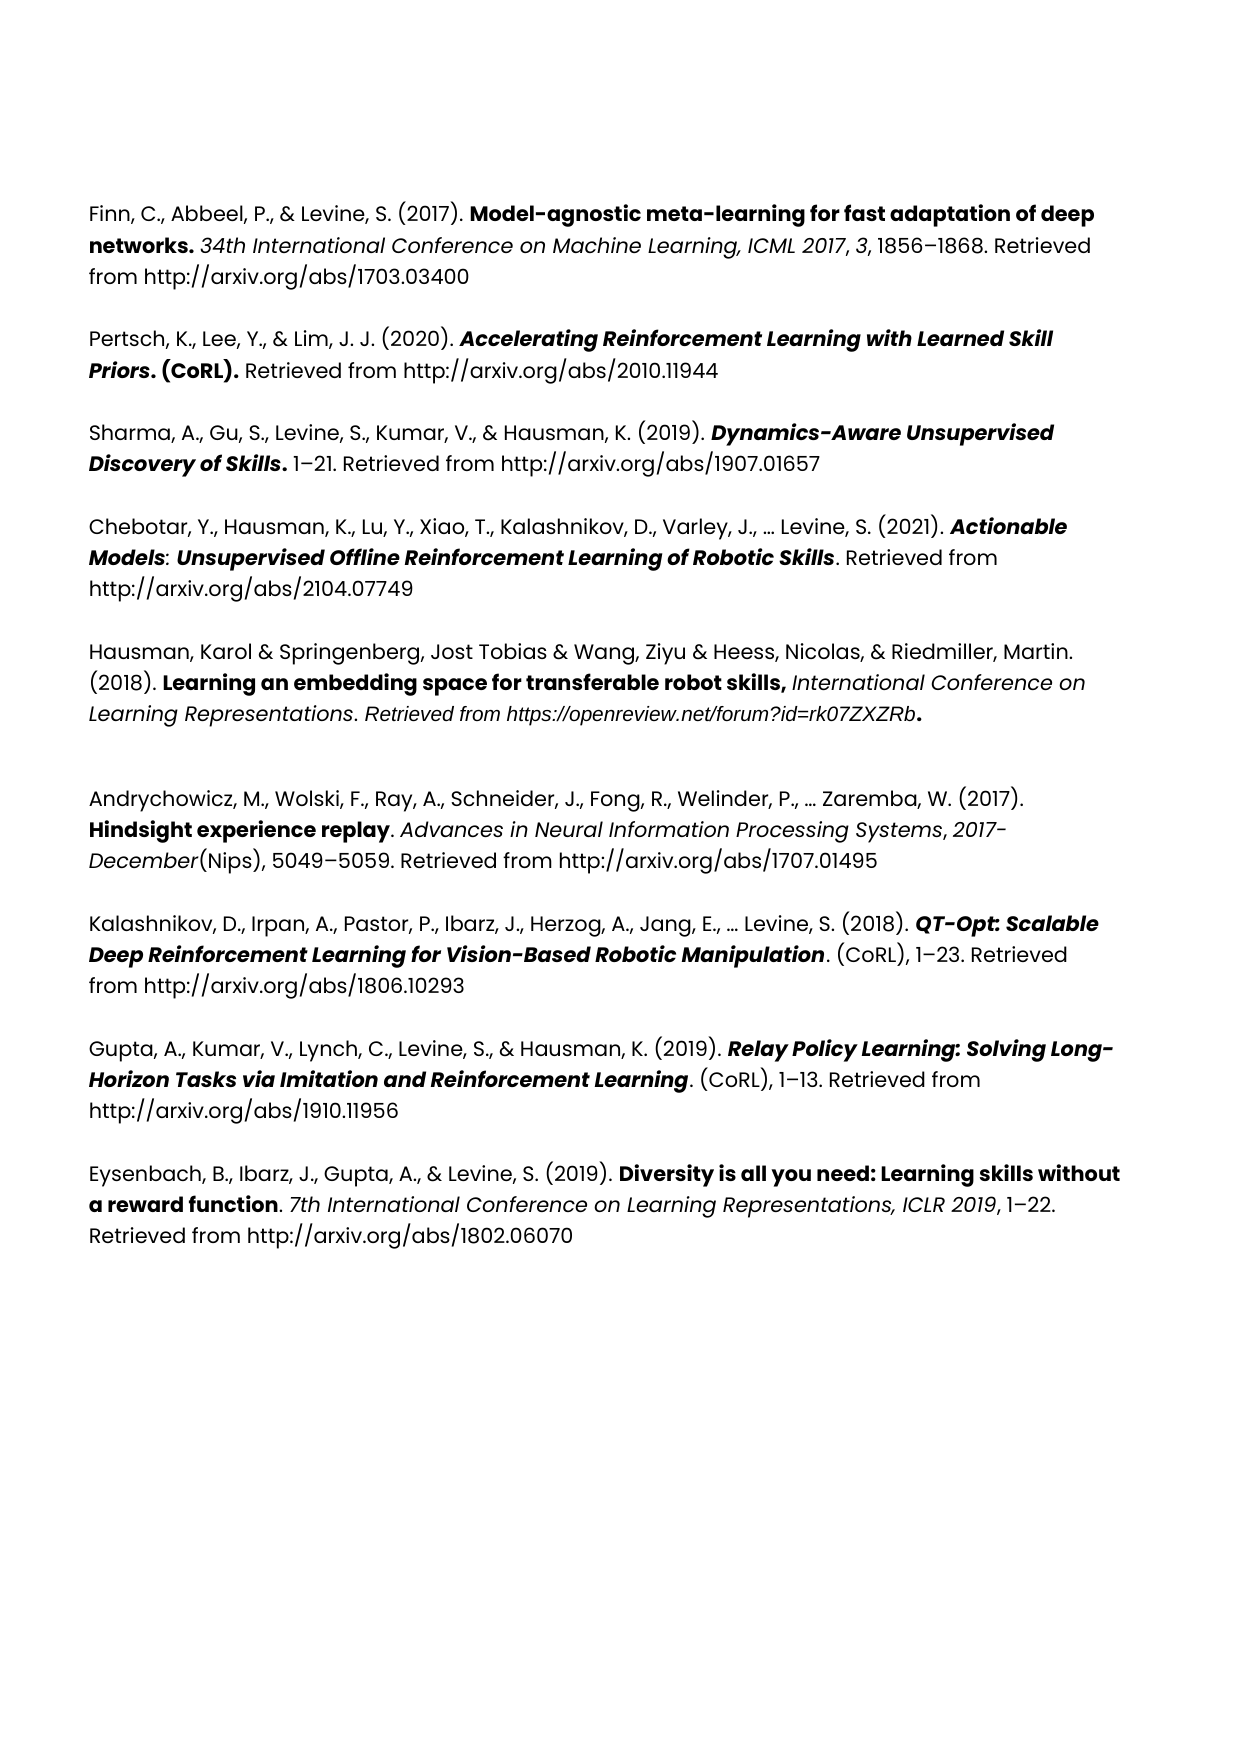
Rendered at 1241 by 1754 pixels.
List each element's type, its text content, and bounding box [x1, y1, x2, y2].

text Sharma, A., Gu, S., Levine, S., Kumar, V., & Hausman, K. (2019). Dynamics-Aware Unsupervised Discovery of Skills. 1–21. Retrieved from http://arxiv.org/abs/1907.01657 [88, 417, 1122, 479]
text Kalashnikov, D., Irpan, A., Pastor, P., Ibarz, J., Herzog, A., Jang, E., … Levine, S. (2018). QT-Opt: Scalable Deep Reinforcement Learning for Vision-Based Robotic Manipulation. (CoRL), 1–23. Retrieved from http://arxiv.org/abs/1806.10293 [88, 907, 1122, 1001]
text Gupta, A., Kumar, V., Lynch, C., Levine, S., & Hausman, K. (2019). Relay Policy Learning: Solving Long-Horizon Tasks via Imitation and Reinforcement Learning. (CoRL), 1–13. Retrieved from http://arxiv.org/abs/1910.11956 [88, 1032, 1122, 1126]
text Hausman, Karol & Springenberg, Jost Tobias & Wang, Ziyu & Heess, Nicolas, & Riedmiller, Martin. (2018). Learning an embedding space for transferable robot skills, International Conference on Learning Representations. Retrieved from https://openreview.net/forum?id=rk07ZXZRb. [88, 635, 1122, 729]
text Chebotar, Y., Hausman, K., Lu, Y., Xiao, T., Kalashnikov, D., Varley, J., … Levine, S. (2021). Actionable Models: Unsupervised Offline Reinforcement Learning of Robotic Skills. Retrieved from http://arxiv.org/abs/2104.07749 [88, 510, 1122, 604]
text Eysenbach, B., Ibarz, J., Gupta, A., & Levine, S. (2019). Diversity is all you need: Learning skills without a reward function. 7th International Conference on Learning Representations, ICLR 2019, 1–22. Retrieved from http://arxiv.org/abs/1802.06070 [88, 1157, 1122, 1251]
text Finn, C., Abbeel, P., & Levine, S. (2017). Model-agnostic meta-learning for fast adaptation of deep networks. 34th International Conference on Machine Learning, ICML 2017, 3, 1856–1868. Retrieved from http://arxiv.org/abs/1703.03400 [88, 198, 1122, 292]
text Pertsch, K., Lee, Y., & Lim, J. J. (2020). Accelerating Reinforcement Learning with Learned Skill Priors. (CoRL). Retrieved from http://arxiv.org/abs/2010.11944 [88, 323, 1122, 385]
text Andrychowicz, M., Wolski, F., Ray, A., Schneider, J., Fong, R., Welinder, P., … Zaremba, W. (2017). Hindsight experience replay. Advances in Neural Information Processing Systems, 2017-December(Nips), 5049–5059. Retrieved from http://arxiv.org/abs/1707.01495 [88, 782, 1122, 876]
